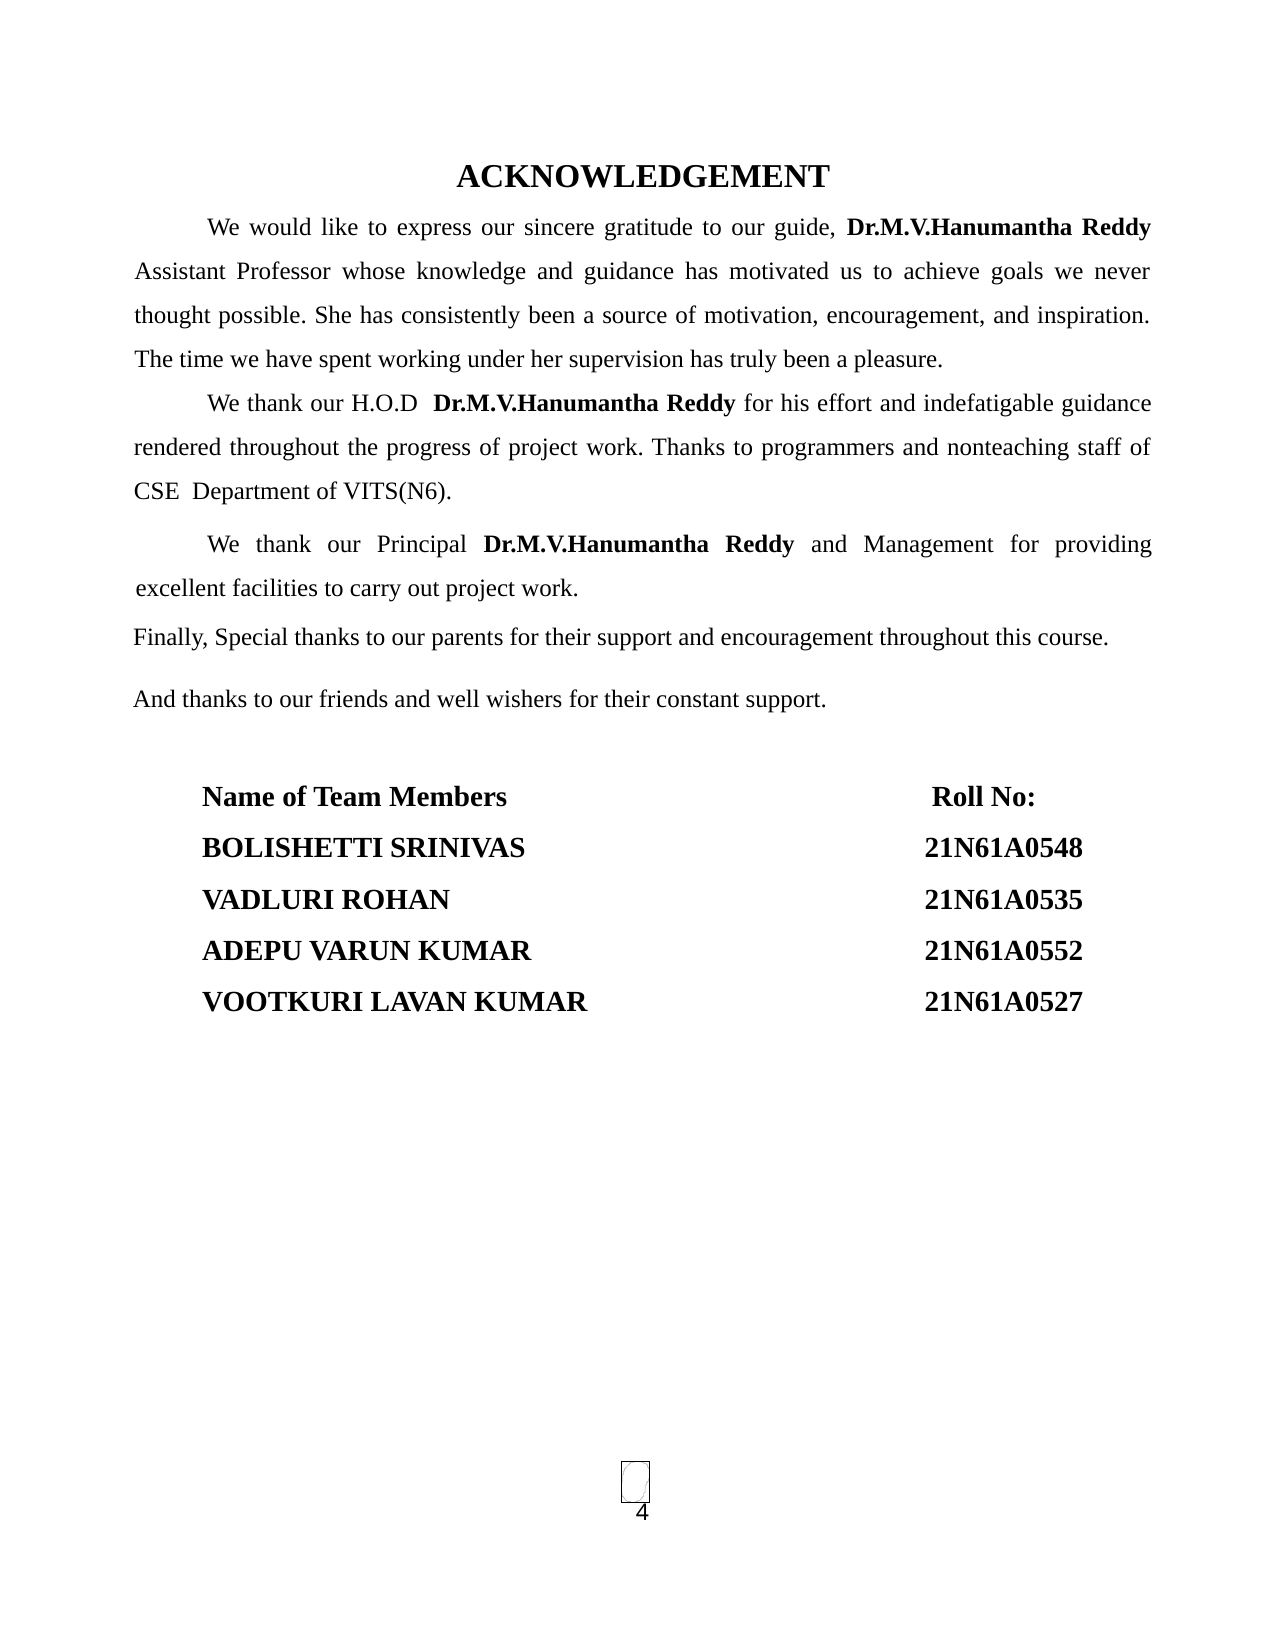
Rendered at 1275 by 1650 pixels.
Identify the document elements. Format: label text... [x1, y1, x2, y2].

text We thank our H.O.D Dr.M.V.Hanumantha Reddy for his effort and indefatigable guidance rendered throughout the progress of project work. Thanks to programmers and nonteaching staff of CSE Department of VITS(N6). [134, 388, 1152, 505]
subtitle ACKNOWLEDGEMENT [134, 156, 1152, 194]
table_cell 21N61A0535 [913, 874, 1094, 926]
picture [622, 1462, 649, 1502]
text Finally, Special thanks to our parents for their support and encouragement throughout this course. [133, 622, 1152, 650]
table_cell 21N61A0527 [913, 977, 1094, 1020]
table_cell 21N61A0552 [913, 926, 1094, 977]
table_cell VOOTKURI LAVAN KUMAR [191, 977, 913, 1020]
table_cell ADEPU VARUN KUMAR [191, 926, 913, 977]
table_cell 21N61A0548 [913, 823, 1094, 874]
text And thanks to our friends and well wishers for their constant support. [133, 684, 1021, 713]
table_header Name of Team Members [191, 772, 913, 823]
table_header Roll No: [913, 772, 1094, 823]
text We would like to express our sincere gratitude to our guide, Dr.M.V.Hanumantha Reddy Assistant Professor whose knowledge and guidance has motivated us to achieve goals we never thought possible. She has consistently been a source of motivation, encouragement, and inspiration. The time we have spent working under her supervision has truly been a pleasure. [134, 212, 1151, 373]
table_cell VADLURI ROHAN [191, 874, 913, 926]
table_cell BOLISHETTI SRINIVAS [191, 823, 913, 874]
text We thank our Principal Dr.M.V.Hanumantha Reddy and Management for providing excellent facilities to carry out project work. [135, 529, 1152, 602]
